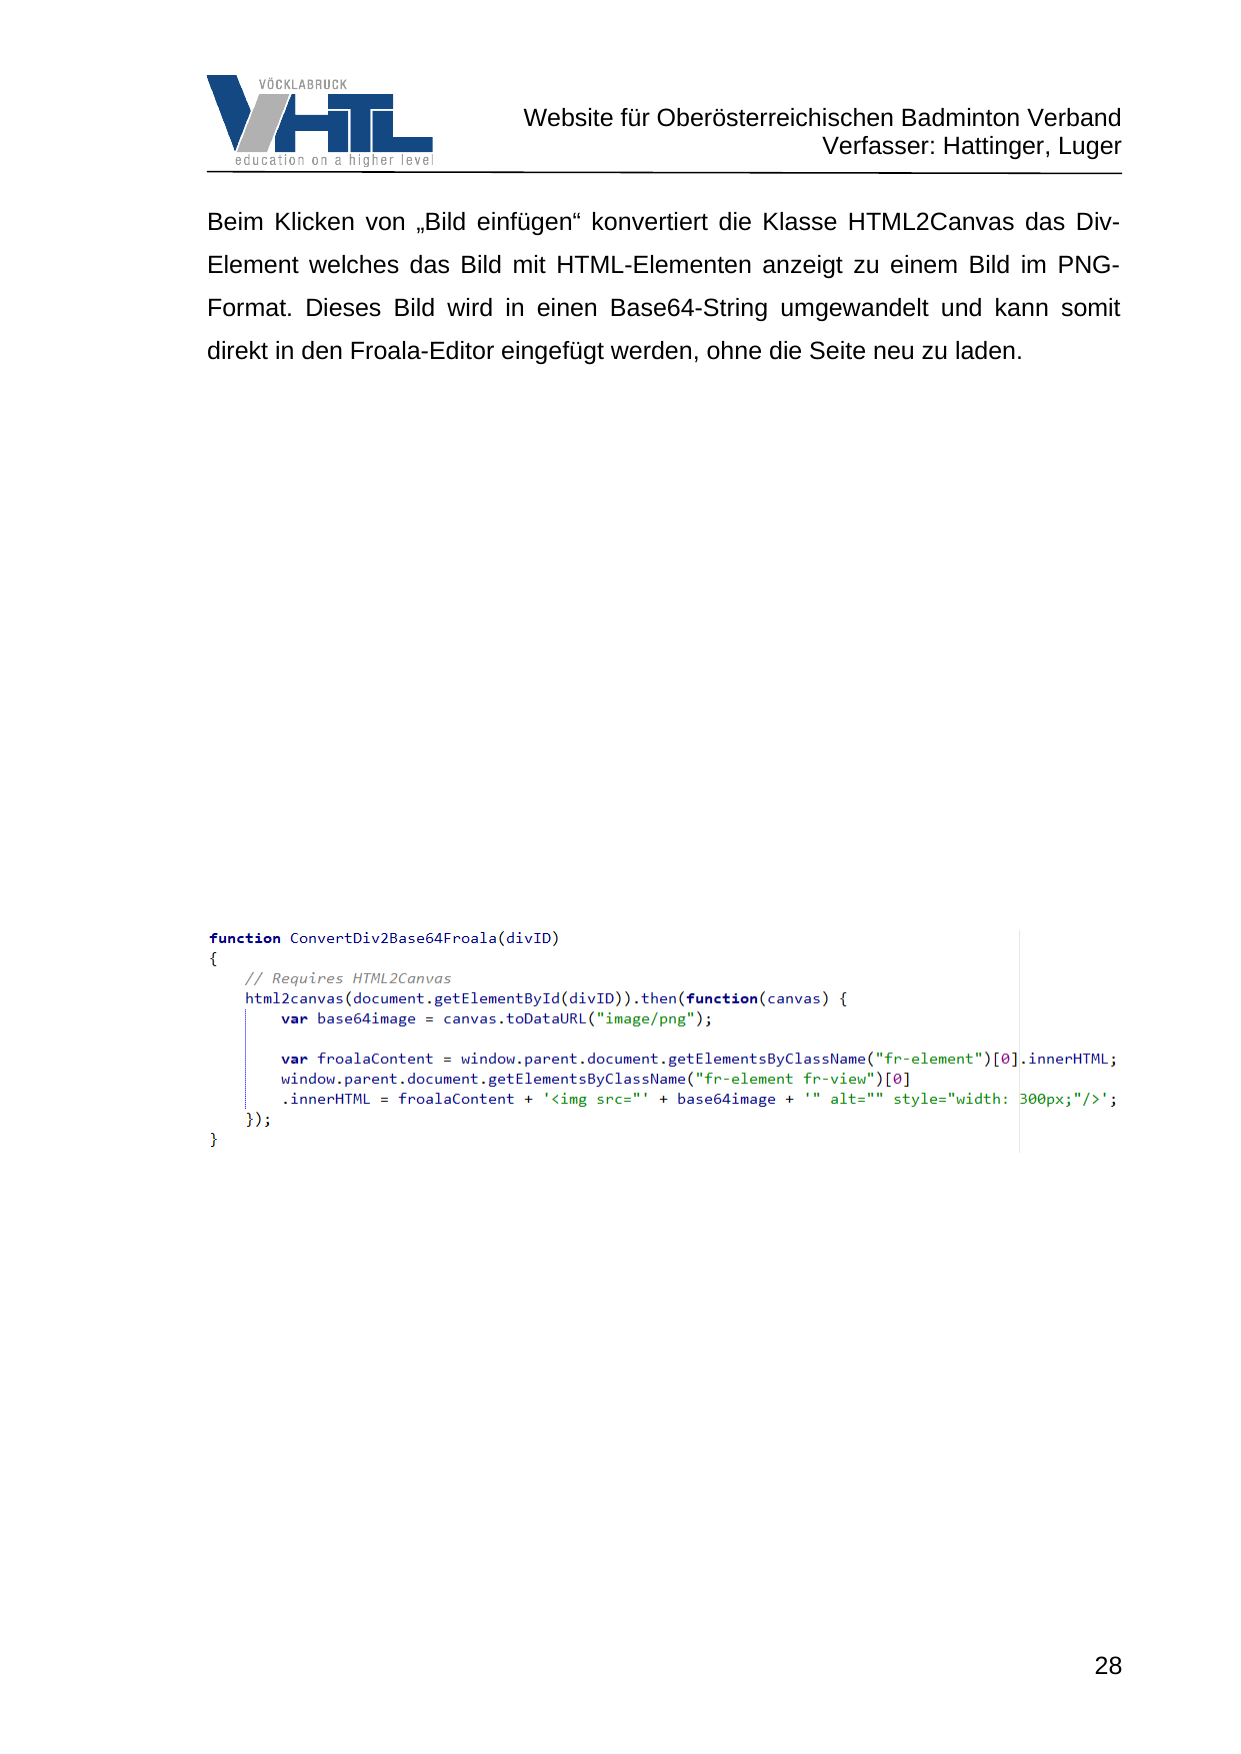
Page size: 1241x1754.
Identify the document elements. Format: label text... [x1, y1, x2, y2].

text Beim Klicken von „Bild einfügen“ konvertiert die Klasse HTML2Canvas das Div-Element welches das Bild mit HTML-Elementen anzeigt zu einem Bild im PNG-Format. Dieses Bild wird in einen Base64-String umgewandelt und kann somit direkt in den Froala-Editor eingefügt werden, ohne die Seite neu zu laden. [207, 207, 1122, 365]
picture [206, 75, 433, 167]
picture [206, 930, 1122, 1153]
